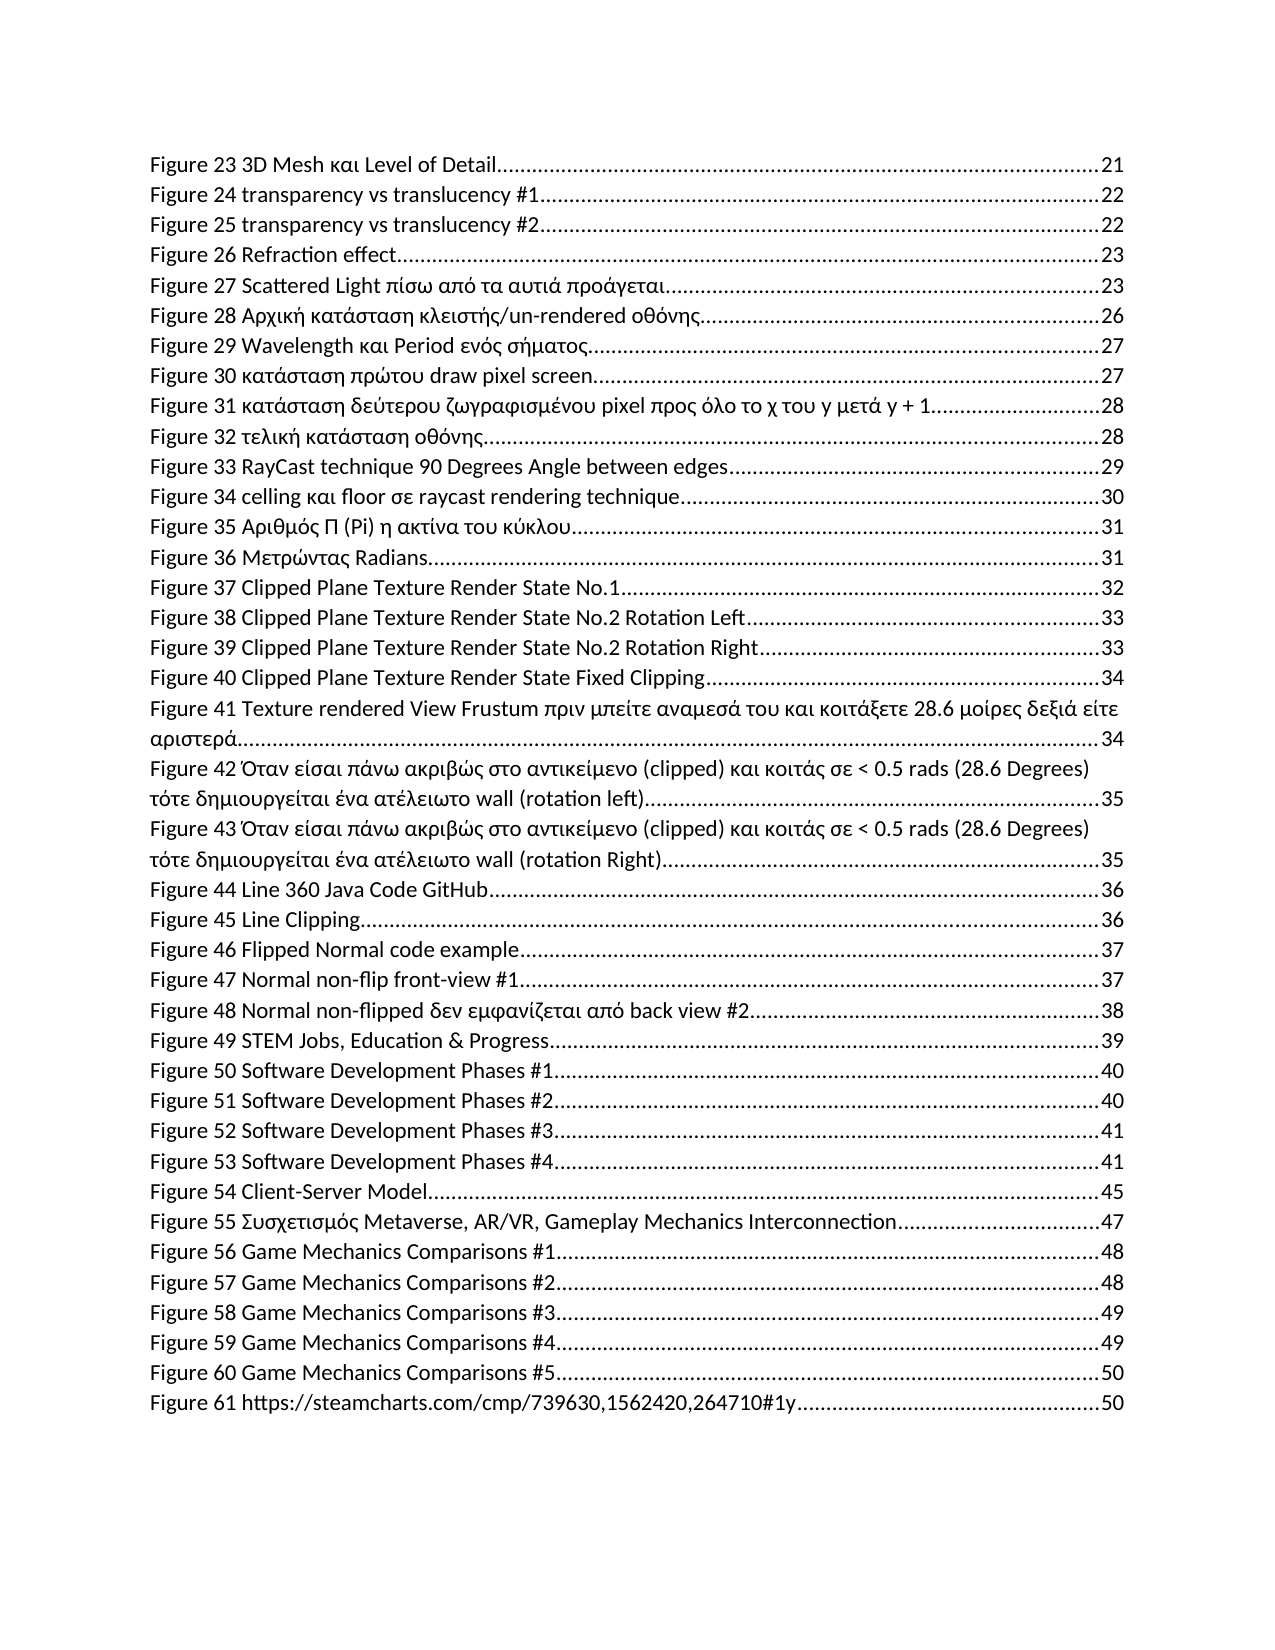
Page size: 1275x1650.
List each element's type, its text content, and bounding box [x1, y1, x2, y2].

text Figure 48 Normal non-flipped δεν εμφανίζεται από back view #2 38 [150, 996, 1125, 1024]
text Figure 32 τελική κατάσταση οθόνης 28 [150, 422, 1125, 450]
text Figure 54 Client-Server Model 45 [150, 1177, 1125, 1205]
text Figure 38 Clipped Plane Texture Render State No.2 Rotation Left 33 [150, 603, 1125, 631]
text Figure 43 Όταν είσαι πάνω ακριβώς στο αντικείμενο (clipped) και κοιτάς σε < 0.5 rads (28.6 Degrees) τότε δημιουργείται ένα ατέλειωτο wall (rotation Right) 35 [150, 814, 1125, 873]
text Figure 60 Game Mechanics Comparisons #5 50 [150, 1358, 1125, 1386]
text Figure 52 Software Development Phases #3 41 [150, 1117, 1125, 1145]
text Figure 29 Wavelength και Period ενός σήματος 27 [150, 331, 1125, 359]
text Figure 26 Refraction effect 23 [150, 241, 1125, 269]
text Figure 56 Game Mechanics Comparisons #1 48 [150, 1237, 1125, 1266]
text Figure 31 κατάσταση δεύτερου ζωγραφισμένου pixel προς όλο το χ του y μετά y + 1 28 [150, 392, 1125, 420]
text Figure 28 Αρχική κατάσταση κλειστής/un-rendered οθόνης 26 [150, 301, 1125, 329]
text Figure 57 Game Mechanics Comparisons #2 48 [150, 1268, 1125, 1296]
text Figure 49 STEM Jobs, Education & Progress 39 [150, 1026, 1125, 1054]
text Figure 25 transparency vs translucency #2 22 [150, 210, 1125, 238]
text Figure 34 celling και floor σε raycast rendering technique 30 [150, 482, 1125, 510]
text Figure 36 Μετρώντας Radians 31 [150, 543, 1125, 571]
text Figure 37 Clipped Plane Texture Render State No.1 32 [150, 573, 1125, 601]
text Figure 61 https://steamcharts.com/cmp/739630,1562420,264710#1y 50 [150, 1388, 1125, 1417]
text Figure 53 Software Development Phases #4 41 [150, 1147, 1125, 1175]
text Figure 41 Texture rendered View Frustum πριν μπείτε αναμεσά του και κοιτάξετε 28.6 μοίρες δεξιά είτε αριστερά 34 [150, 694, 1125, 752]
text Figure 45 Line Clipping 36 [150, 905, 1125, 933]
text Figure 35 Αριθμός Π (Pi) η ακτίνα του κύκλου 31 [150, 512, 1125, 541]
text Figure 44 Line 360 Java Code GitHub 36 [150, 875, 1125, 903]
text Figure 40 Clipped Plane Texture Render State Fixed Clipping 34 [150, 663, 1125, 692]
text Figure 33 RayCast technique 90 Degrees Angle between edges 29 [150, 452, 1125, 480]
text Figure 42 Όταν είσαι πάνω ακριβώς στο αντικείμενο (clipped) και κοιτάς σε < 0.5 rads (28.6 Degrees) τότε δημιουργείται ένα ατέλειωτο wall (rotation left) 35 [150, 754, 1125, 812]
text Figure 30 κατάσταση πρώτου draw pixel screen 27 [150, 361, 1125, 389]
text Figure 23 3D Mesh και Level of Detail 21 [150, 150, 1125, 178]
text Figure 24 transparency vs translucency #1 22 [150, 180, 1125, 208]
text Figure 50 Software Development Phases #1 40 [150, 1056, 1125, 1084]
text Figure 58 Game Mechanics Comparisons #3 49 [150, 1298, 1125, 1326]
text Figure 47 Normal non-flip front-view #1 37 [150, 966, 1125, 994]
text Figure 51 Software Development Phases #2 40 [150, 1086, 1125, 1114]
text Figure 46 Flipped Normal code example 37 [150, 935, 1125, 963]
text Figure 39 Clipped Plane Texture Render State No.2 Rotation Right 33 [150, 633, 1125, 661]
text Figure 27 Scattered Light πίσω από τα αυτιά προάγεται 23 [150, 271, 1125, 299]
text Figure 59 Game Mechanics Comparisons #4 49 [150, 1328, 1125, 1356]
text Figure 55 Συσχετισμός Metaverse, AR/VR, Gameplay Mechanics Interconnection 47 [150, 1207, 1125, 1235]
